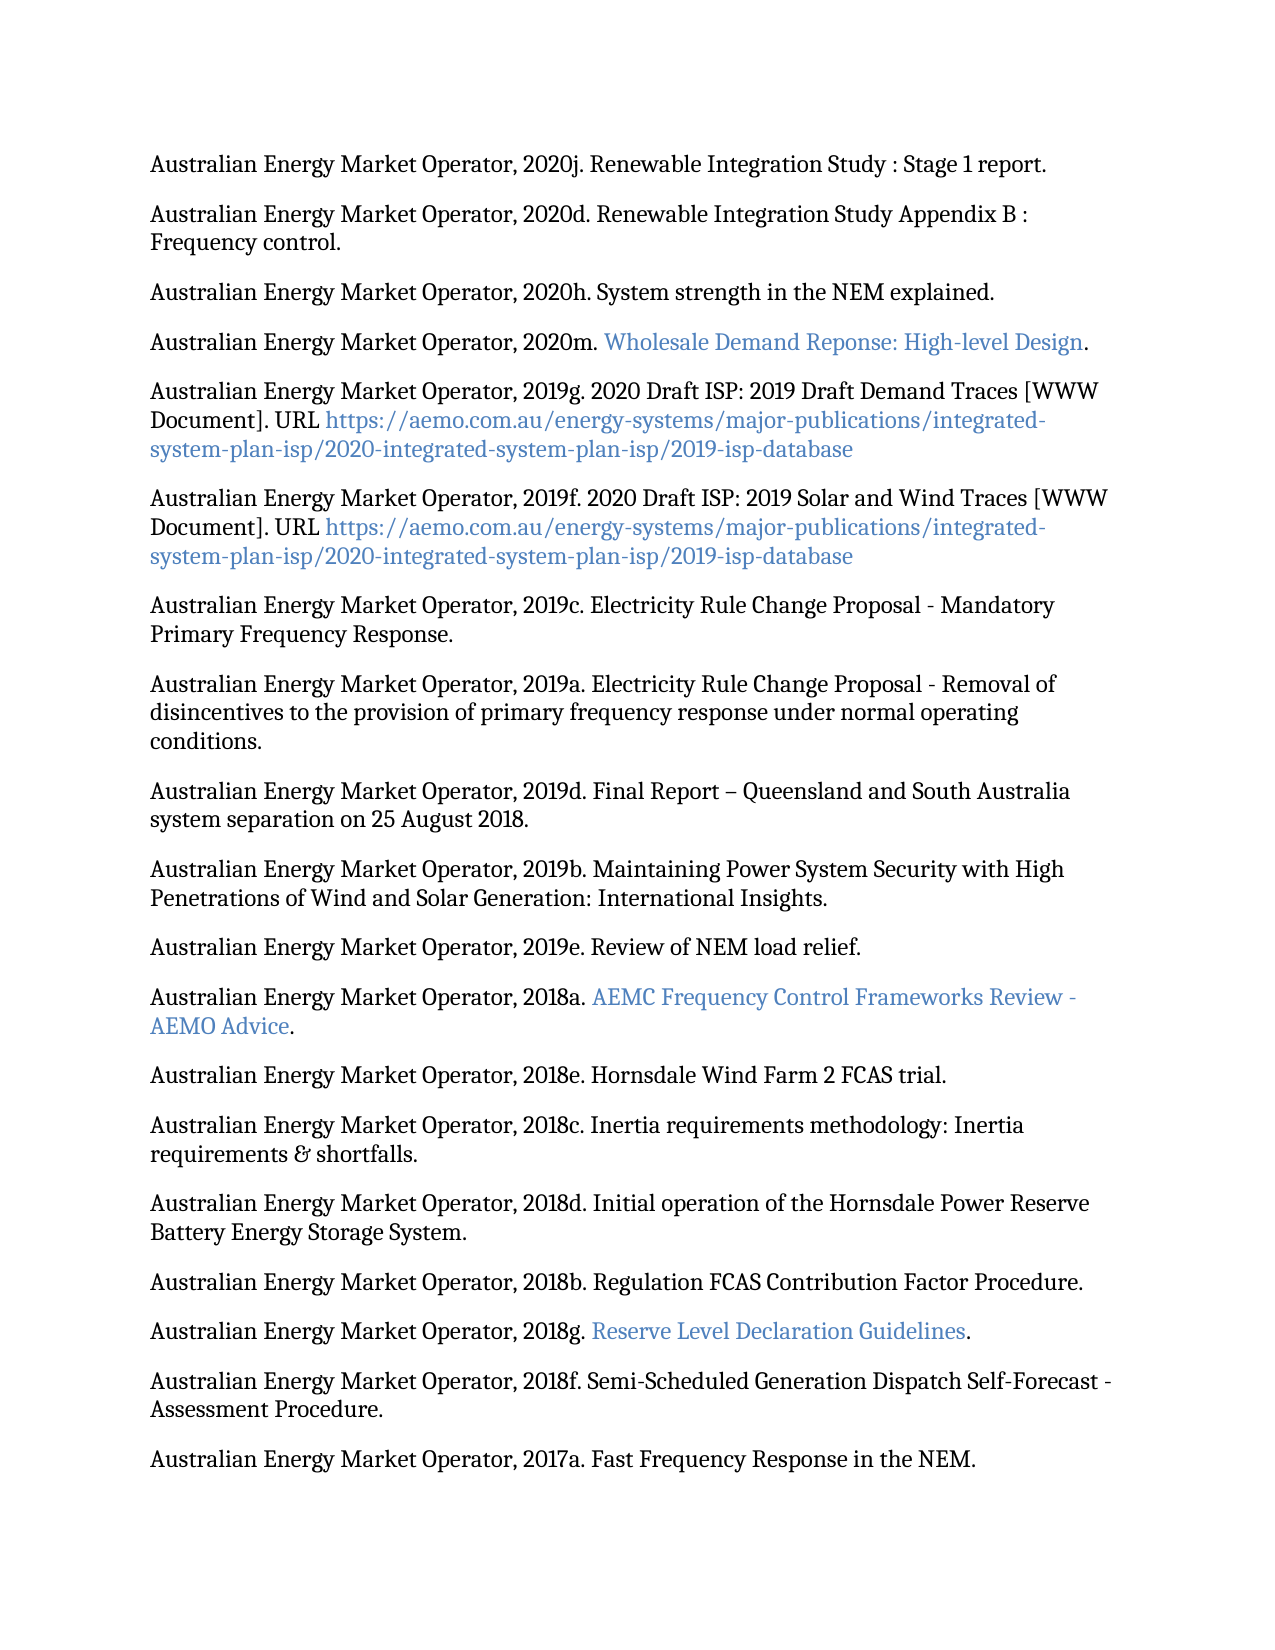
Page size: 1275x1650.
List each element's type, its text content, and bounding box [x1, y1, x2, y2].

text Australian Energy Market Operator, 2017a. Fast Frequency Response in the NEM. [150, 1445, 1125, 1474]
text Australian Energy Market Operator, 2019e. Review of NEM load relief. [150, 933, 1125, 962]
text Australian Energy Market Operator, 2018e. Hornsdale Wind Farm 2 FCAS trial. [150, 1061, 1125, 1090]
text Australian Energy Market Operator, 2020m. Wholesale Demand Reponse: High-level Design. [150, 327, 1125, 356]
text Australian Energy Market Operator, 2020j. Renewable Integration Study : Stage 1 report. [150, 150, 1125, 179]
text Australian Energy Market Operator, 2019f. 2020 Draft ISP: 2019 Solar and Wind Traces [WWW Document]. URL https://aemo.com.au/energy-systems/major-publications/integrated-system-plan-isp/2020-integrated-system-plan-isp/2019-isp-database [150, 484, 1125, 570]
text Australian Energy Market Operator, 2020h. System strength in the NEM explained. [150, 278, 1125, 307]
text Australian Energy Market Operator, 2019a. Electricity Rule Change Proposal - Removal of disincentives to the provision of primary frequency response under normal operating conditions. [150, 669, 1125, 756]
text Australian Energy Market Operator, 2018c. Inertia requirements methodology: Inertia requirements & shortfalls. [150, 1111, 1125, 1168]
text Australian Energy Market Operator, 2019d. Final Report – Queensland and South Australia system separation on 25 August 2018. [150, 777, 1125, 834]
text Australian Energy Market Operator, 2018d. Initial operation of the Hornsdale Power Reserve Battery Energy Storage System. [150, 1189, 1125, 1247]
text Australian Energy Market Operator, 2018b. Regulation FCAS Contribution Factor Procedure. [150, 1267, 1125, 1296]
text Australian Energy Market Operator, 2019c. Electricity Rule Change Proposal - Mandatory Primary Frequency Response. [150, 591, 1125, 649]
text Australian Energy Market Operator, 2018f. Semi-Scheduled Generation Dispatch Self-Forecast - Assessment Procedure. [150, 1367, 1125, 1424]
text Australian Energy Market Operator, 2019b. Maintaining Power System Security with High Penetrations of Wind and Solar Generation: International Insights. [150, 855, 1125, 912]
text Australian Energy Market Operator, 2018g. Reserve Level Declaration Guidelines. [150, 1317, 1125, 1346]
text Australian Energy Market Operator, 2020d. Renewable Integration Study Appendix B : Frequency control. [150, 199, 1125, 257]
text Australian Energy Market Operator, 2018a. AEMC Frequency Control Frameworks Review - AEMO Advice. [150, 983, 1125, 1040]
text Australian Energy Market Operator, 2019g. 2020 Draft ISP: 2019 Draft Demand Traces [WWW Document]. URL https://aemo.com.au/energy-systems/major-publications/integrated-system-plan-isp/2020-integrated-system-plan-isp/2019-isp-database [150, 377, 1125, 463]
